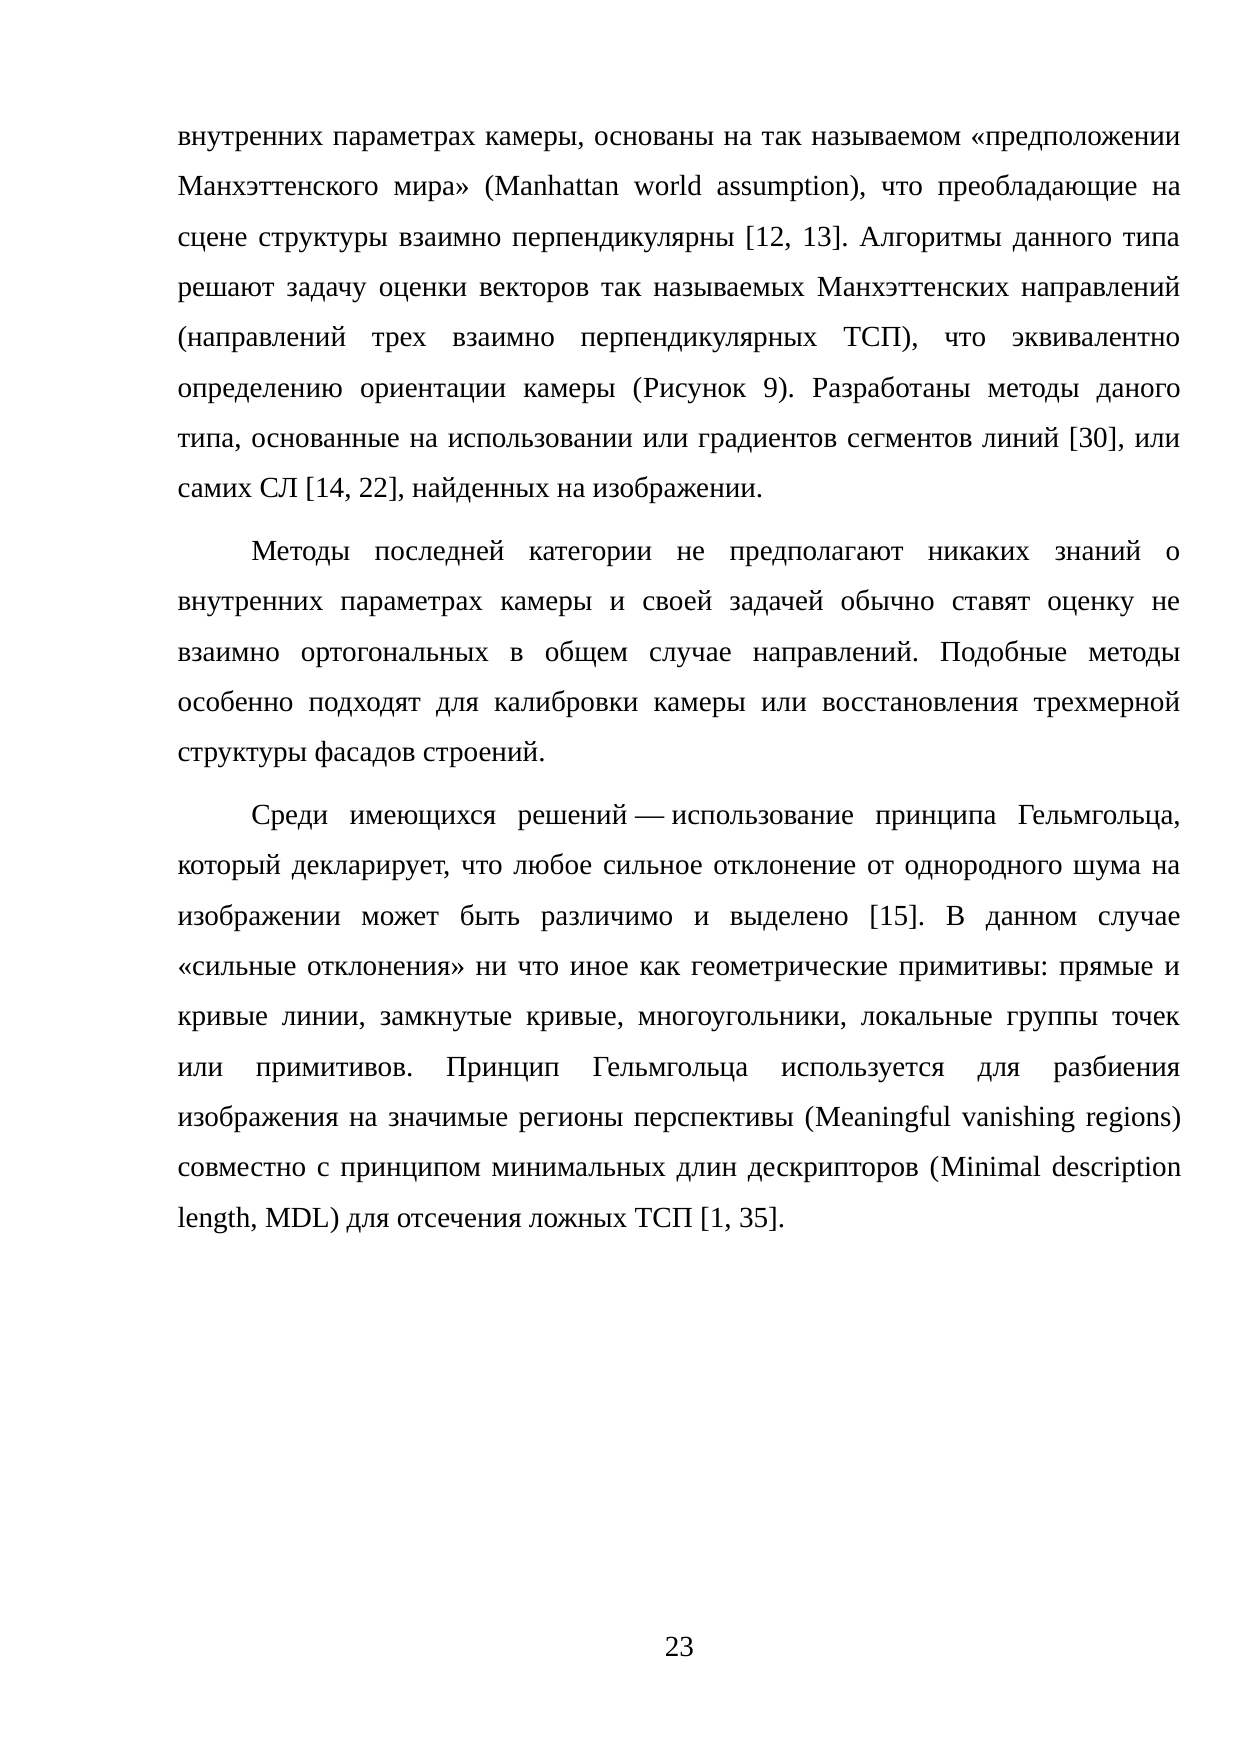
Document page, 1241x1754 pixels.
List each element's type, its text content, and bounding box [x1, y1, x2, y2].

text Среди имеющихся решений — использование принципа Гельмгольца, который декларирует, что любое сильное отклонение от однородного шума на изображении может быть различимо и выделено [15]. В данном случае «сильные отклонения» ни что иное как геометрические примитивы: прямые и кривые линии, замкнутые кривые, многоугольники, локальные группы точек или примитивов. Принцип Гельмгольца используется для разбиения изображения на значимые регионы перспективы (Meaningful vanishing regions) совместно с принципом минимальных длин дескрипторов (Minimal description length, MDL) для отсечения ложных ТСП [1, 35]. [177, 797, 1181, 1233]
text Методы последней категории не предполагают никаких знаний о внутренних параметрах камеры и своей задачей обычно ставят оценку не взаимно ортогональных в общем случае направлений. Подобные методы особенно подходят для калибровки камеры или восстановления трехмерной структуры фасадов строений. [177, 533, 1181, 768]
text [177, 118, 1181, 504]
